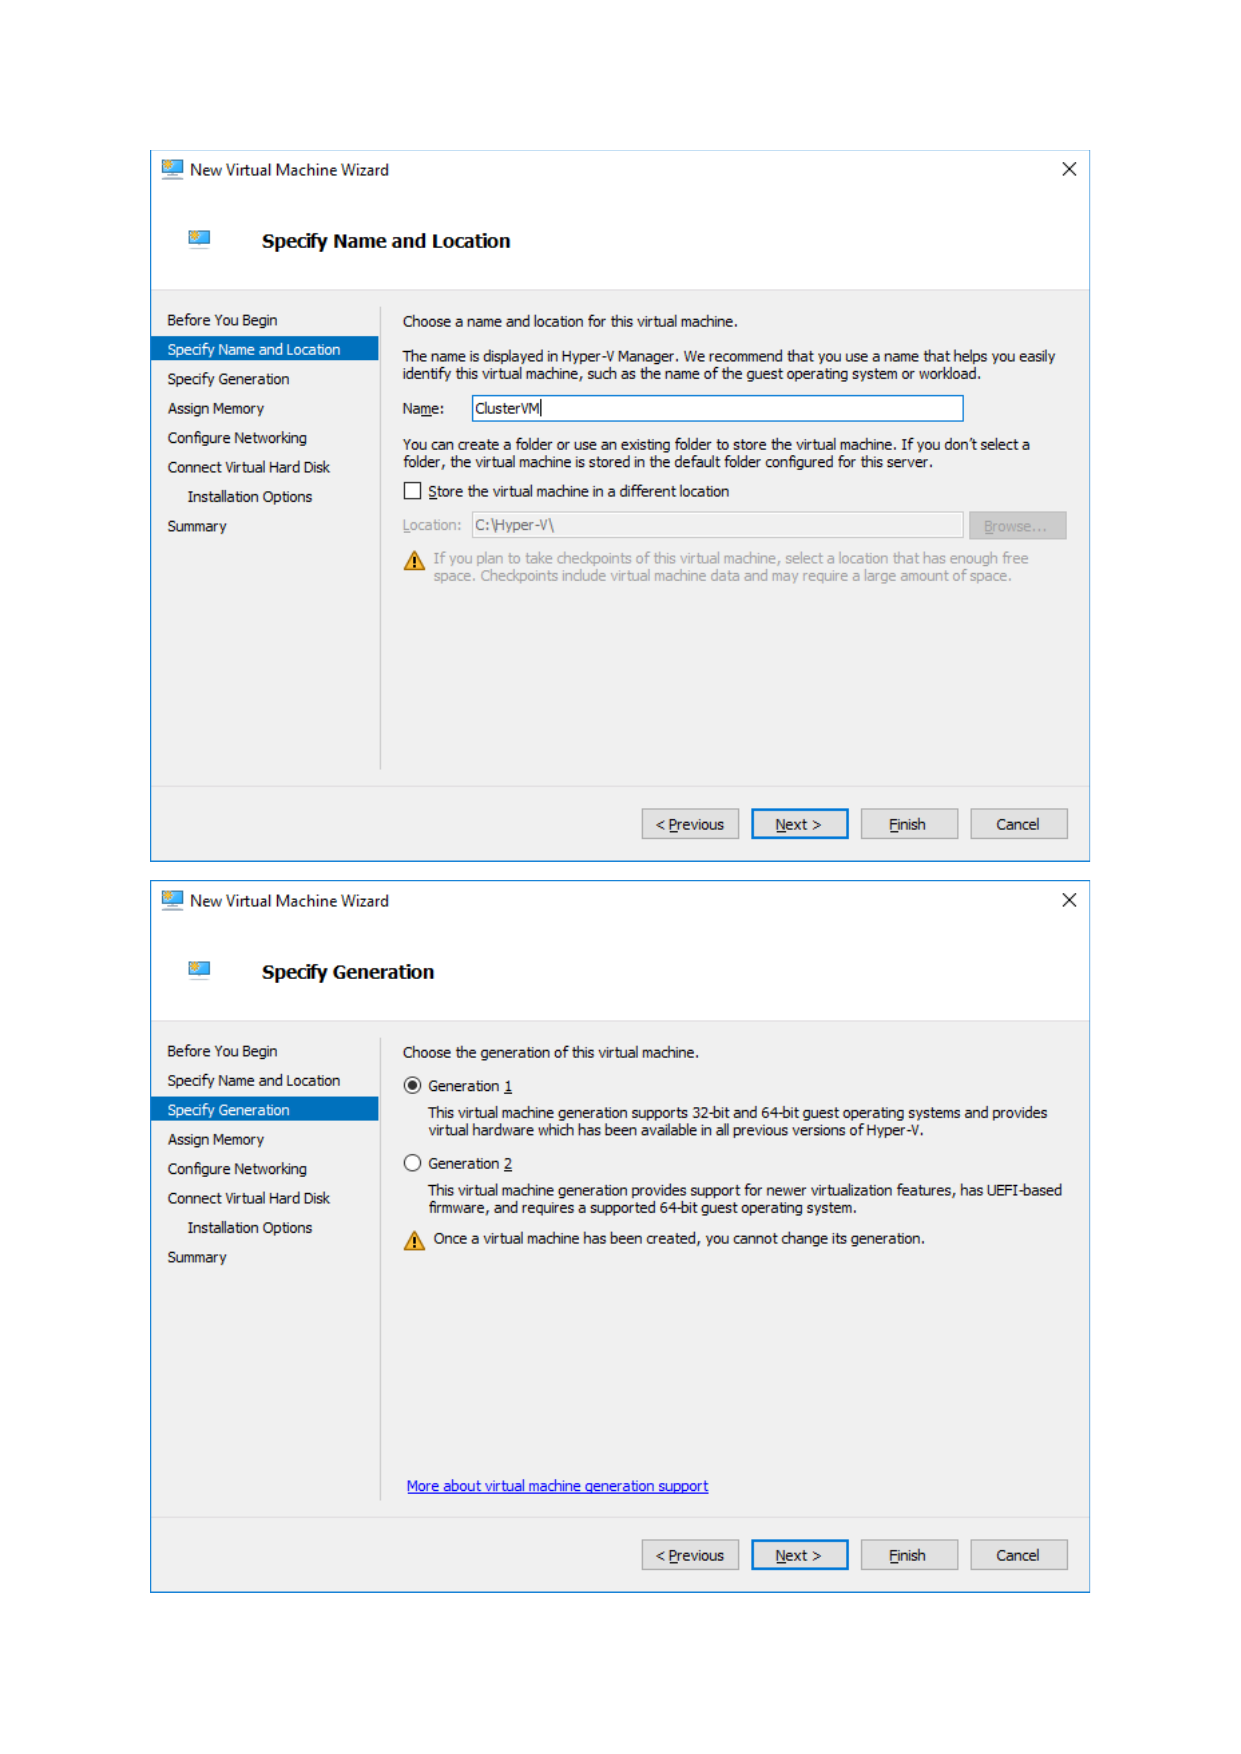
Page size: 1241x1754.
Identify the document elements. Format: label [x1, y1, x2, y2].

picture [150, 150, 1091, 862]
picture [150, 880, 1091, 1593]
